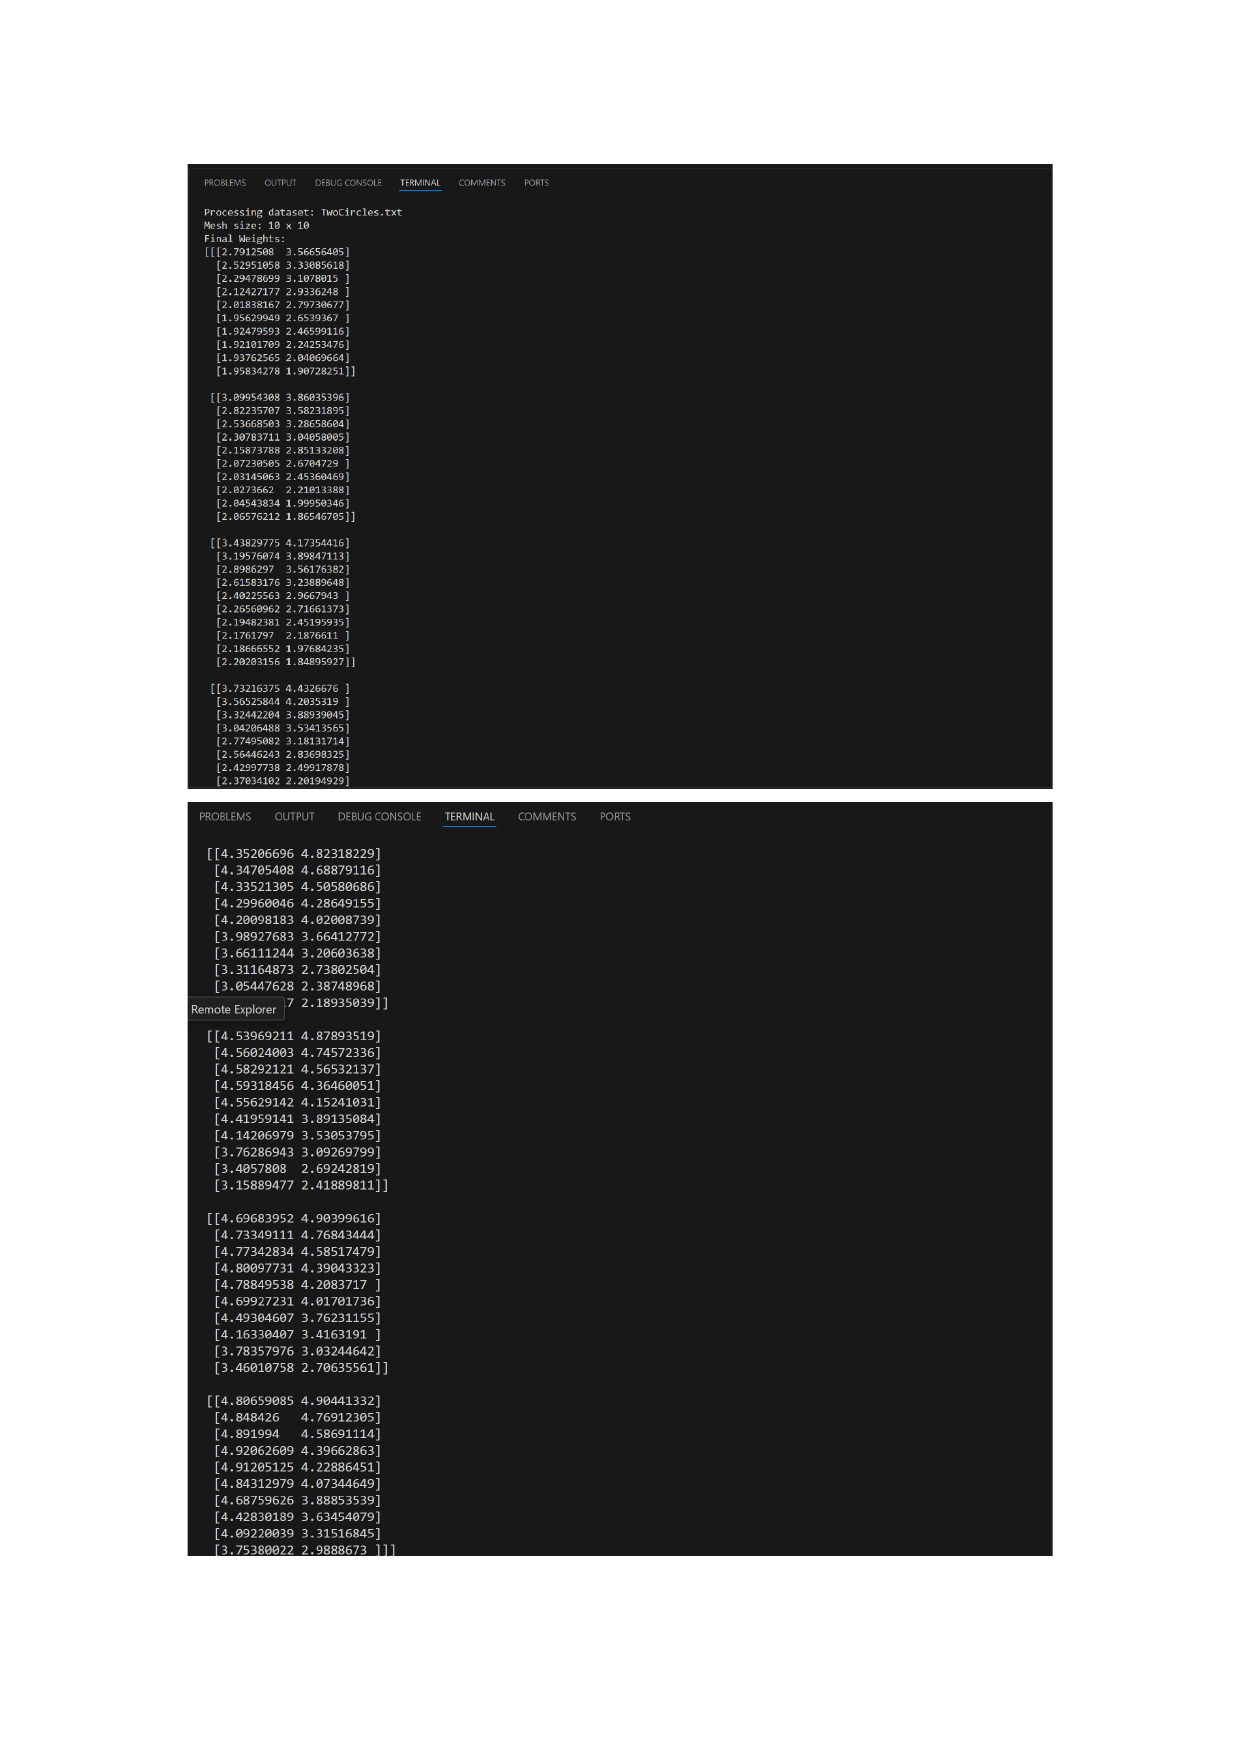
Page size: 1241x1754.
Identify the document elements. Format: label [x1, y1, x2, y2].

picture [187, 164, 1053, 789]
picture [187, 802, 1053, 1556]
